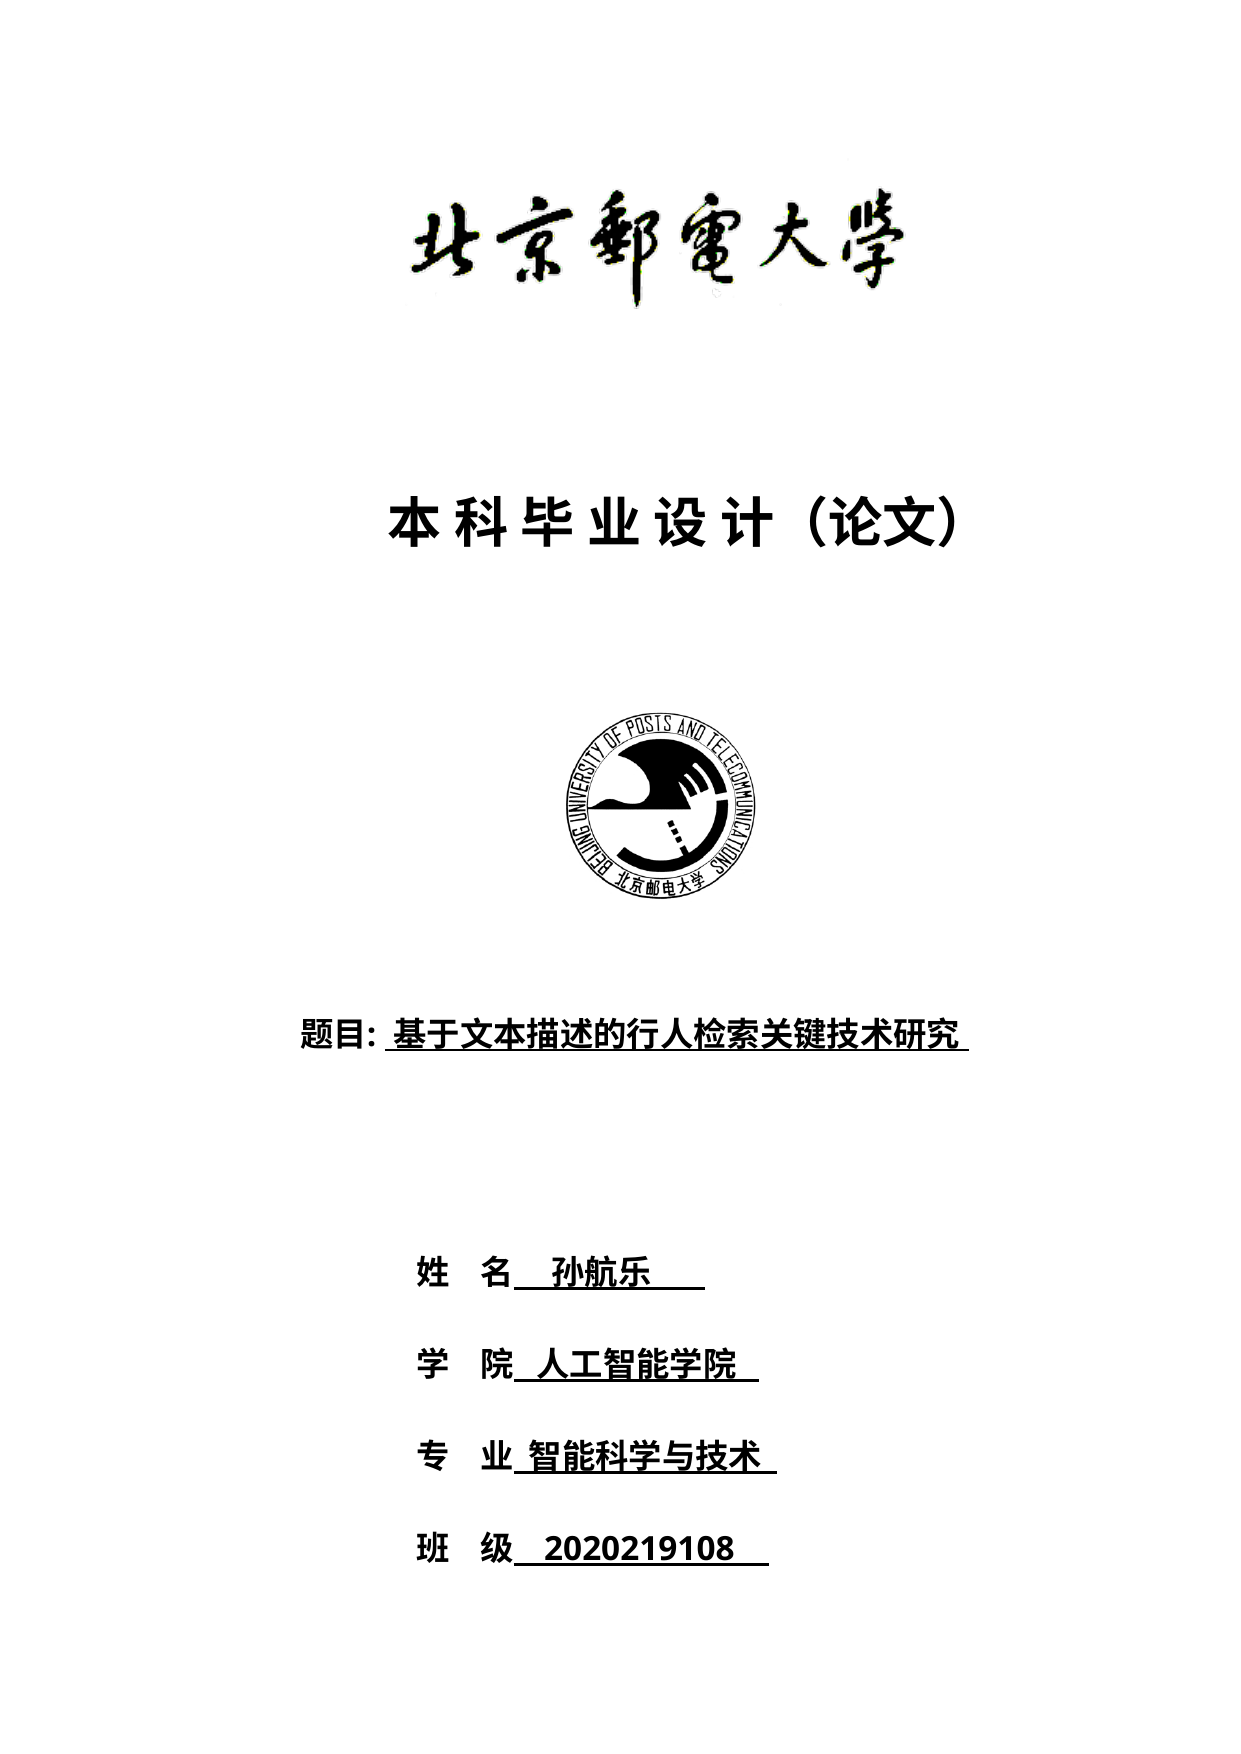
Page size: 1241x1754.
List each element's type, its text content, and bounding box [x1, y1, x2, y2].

text 学 院 人工智能学院 [118, 1328, 1152, 1396]
picture [377, 148, 943, 326]
text 班 级 2020219108 [118, 1512, 1152, 1580]
text 专 业 智能科学与技术 [118, 1420, 1152, 1488]
text 本 科 毕 业 设 计（论文） [118, 467, 1152, 569]
text 姓 名 孙航乐 [118, 1236, 1152, 1304]
picture [562, 709, 758, 902]
text 题目: 基于文本描述的行人检索关键技术研究 [33, 998, 1152, 1066]
